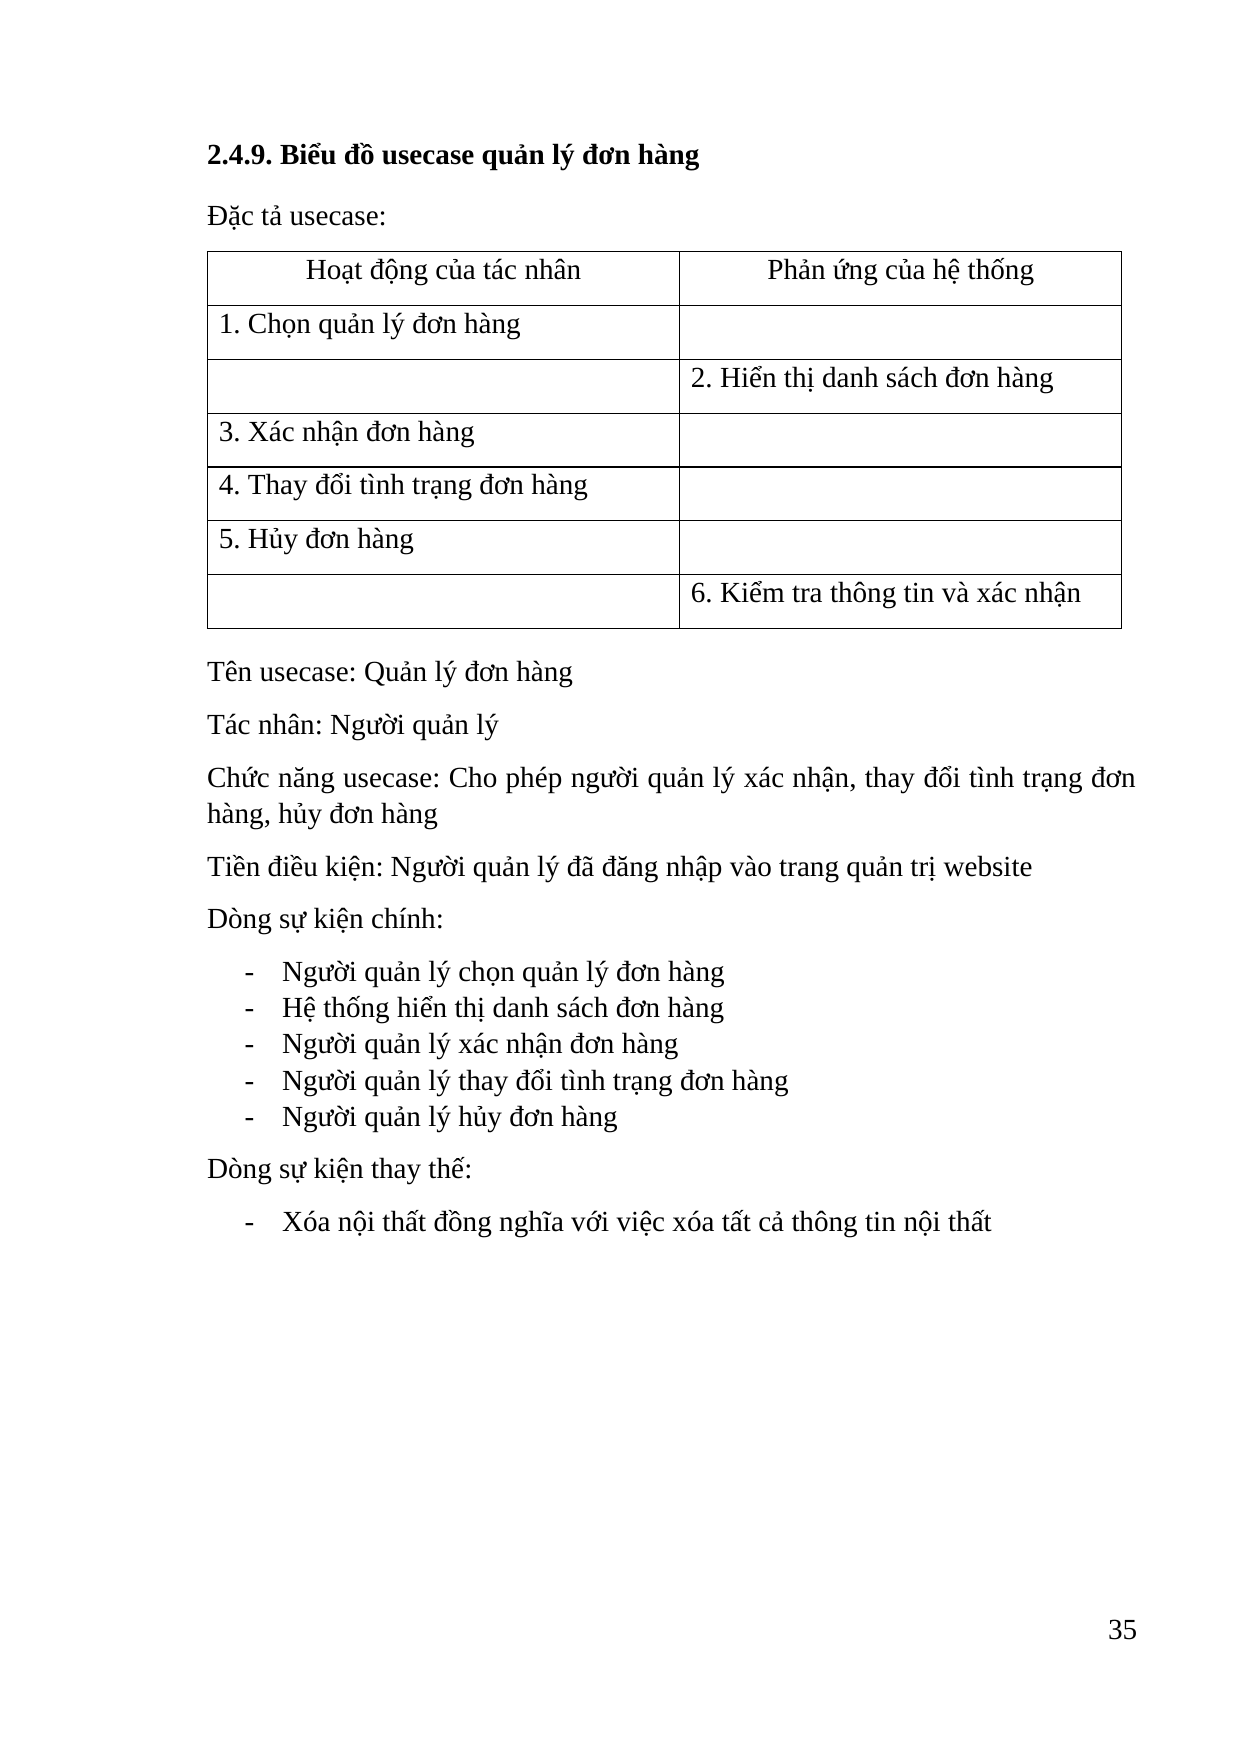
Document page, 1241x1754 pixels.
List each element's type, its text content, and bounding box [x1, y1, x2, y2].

table_cell [680, 468, 1121, 520]
text Tác nhân: Người quản lý [207, 707, 1137, 740]
text Tiền điều kiện: Người quản lý đã đăng nhập vào trang quản trị website [207, 849, 1137, 882]
text Dòng sự kiện chính: [207, 901, 1137, 935]
table_cell [680, 306, 1121, 359]
list Người quản lý thay đổi tình trạng đơn hàng [244, 1063, 1137, 1096]
table_cell 4. Thay đổi tình trạng đơn hàng [208, 468, 679, 520]
text Dòng sự kiện thay thế: [207, 1152, 1137, 1185]
table_cell 2. Hiển thị danh sách đơn hàng [680, 360, 1121, 413]
table_cell [208, 575, 679, 628]
list Người quản lý hủy đơn hàng [244, 1099, 1137, 1132]
list Hệ thống hiển thị danh sách đơn hàng [244, 990, 1137, 1024]
table_cell 5. Hủy đơn hàng [208, 521, 679, 574]
table_header Phản ứng của hệ thống [680, 252, 1121, 305]
text Tên usecase: Quản lý đơn hàng [207, 654, 1137, 688]
table_cell 1. Chọn quản lý đơn hàng [208, 306, 679, 359]
text Chức năng usecase: Cho phép người quản lý xác nhận, thay đổi tình trạng đơn hàng, hủy đơn hàng [207, 760, 1137, 829]
table_cell 3. Xác nhận đơn hàng [208, 414, 679, 466]
list Người quản lý xác nhận đơn hàng [244, 1027, 1137, 1060]
text Đặc tả usecase: [207, 198, 1137, 232]
table_cell [680, 414, 1121, 466]
list Người quản lý chọn quản lý đơn hàng [244, 954, 1137, 988]
subtitle 2.4.9. Biểu đồ usecase quản lý đơn hàng [207, 137, 1137, 171]
table_cell [680, 521, 1121, 574]
table_cell [208, 360, 679, 413]
list Xóa nội thất đồng nghĩa với việc xóa tất cả thông tin nội thất [244, 1204, 1137, 1238]
table_cell 6. Kiểm tra thông tin và xác nhận [680, 575, 1121, 628]
table_header Hoạt động của tác nhân [208, 252, 679, 305]
